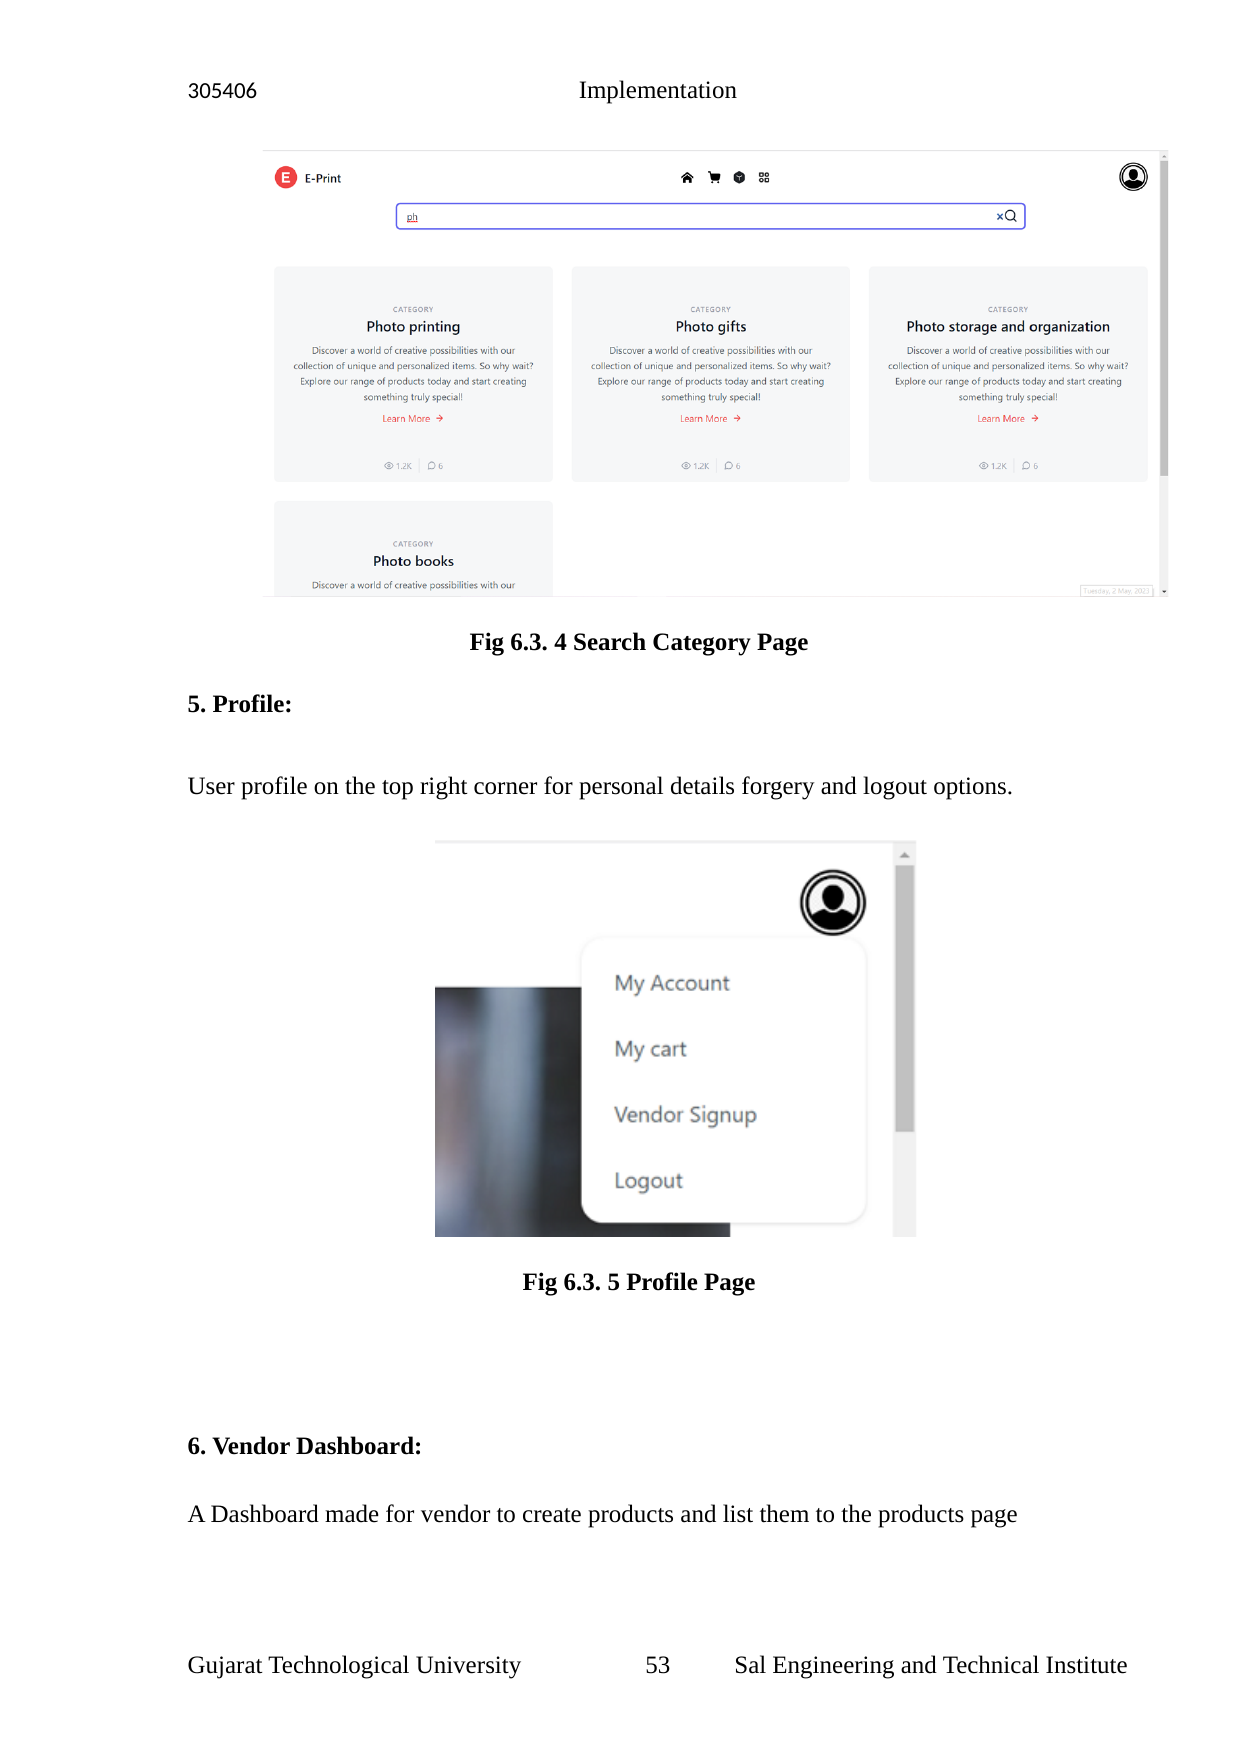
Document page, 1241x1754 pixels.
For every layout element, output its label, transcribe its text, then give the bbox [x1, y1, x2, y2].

picture [262, 150, 1169, 597]
text A Dashboard made for vendor to create products and list them to the products page [187, 1499, 1090, 1528]
text User profile on the top right corner for personal details forgery and logout options. [187, 771, 1090, 800]
picture [435, 839, 918, 1237]
text 6. Vendor Dashboard: [187, 1431, 1090, 1460]
text 5. Profile: [187, 689, 1090, 718]
